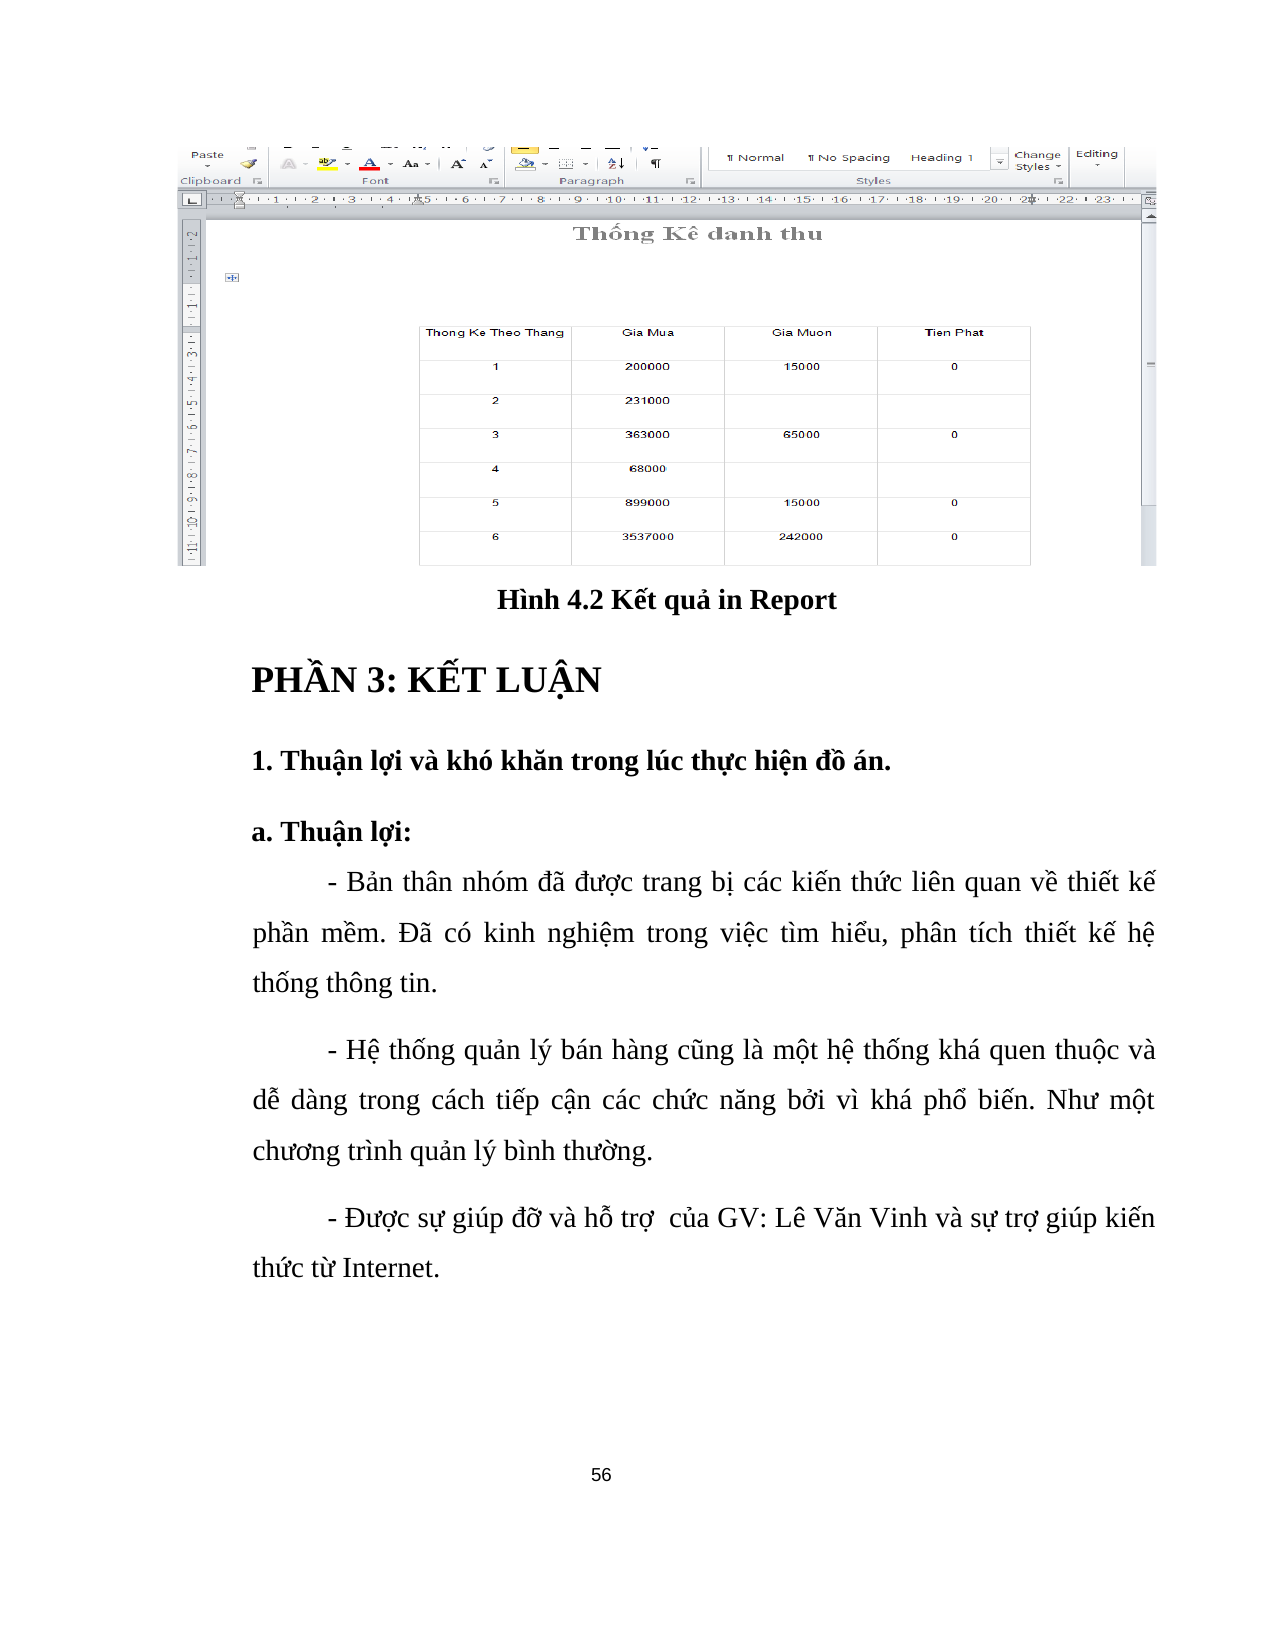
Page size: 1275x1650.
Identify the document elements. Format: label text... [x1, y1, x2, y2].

subtitle a. Thuận lợi: [177, 814, 1157, 848]
text Hình 4.2 Kết quả in Report [177, 566, 1157, 616]
subtitle 1. Thuận lợi và khó khăn trong lúc thực hiện đồ án. [177, 743, 1157, 777]
subtitle PHẦN 3: KẾT LUẬN [177, 658, 1157, 701]
text - Được sự giúp đỡ và hỗ trợ của GV: Lê Văn Vinh và sự trợ giúp kiến thức từ Internet. [252, 1200, 1157, 1284]
text - Bản thân nhóm đã được trang bị các kiến thức liên quan về thiết kế phần mềm. Đã có kinh nghiệm trong việc tìm hiểu, phân tích thiết kế hệ thống thông tin. [252, 864, 1157, 999]
picture [177, 147, 1157, 566]
text - Hệ thống quản lý bán hàng cũng là một hệ thống khá quen thuộc và dễ dàng trong cách tiếp cận các chức năng bởi vì khá phổ biến. Như một chương trình quản lý bình thường. [252, 1032, 1157, 1166]
